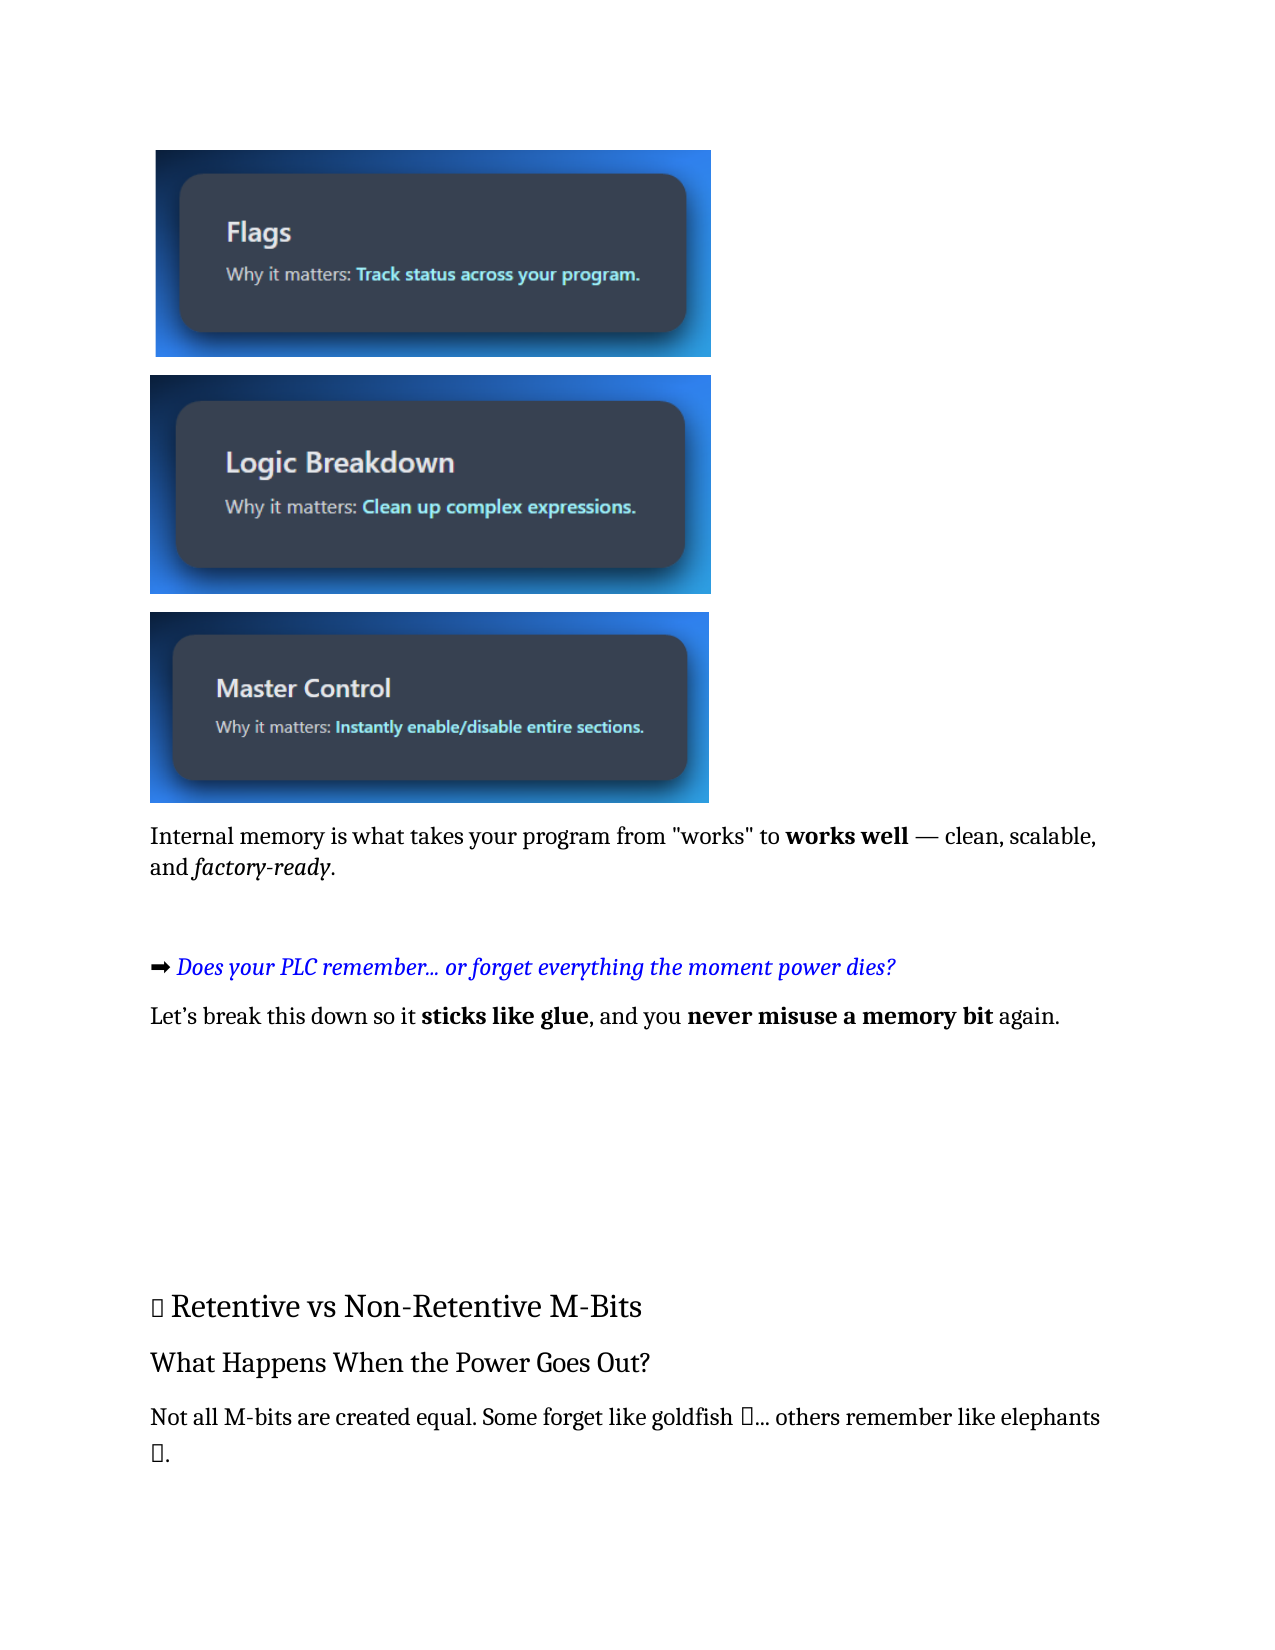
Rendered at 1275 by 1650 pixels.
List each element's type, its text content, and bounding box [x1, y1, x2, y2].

text ➡️ Does your PLC remember... or forget everything the moment power dies? [150, 948, 1125, 982]
text Internal memory is what takes your program from "works" to works well — clean, scalable, and factory-ready. [150, 822, 1125, 882]
text Let’s break this down so it sticks like glue, and you never misuse a memory bit again. [150, 1002, 1125, 1030]
text Not all M-bits are created equal. Some forget like goldfish 🐠... others remember like elephants 🐘. [150, 1399, 1125, 1469]
text What Happens When the Power Goes Out? [150, 1346, 1125, 1379]
picture [155, 150, 711, 357]
text 🧠 Retentive vs Non-Retentive M-Bits [150, 1288, 1125, 1326]
picture [150, 612, 709, 803]
picture [150, 375, 711, 594]
